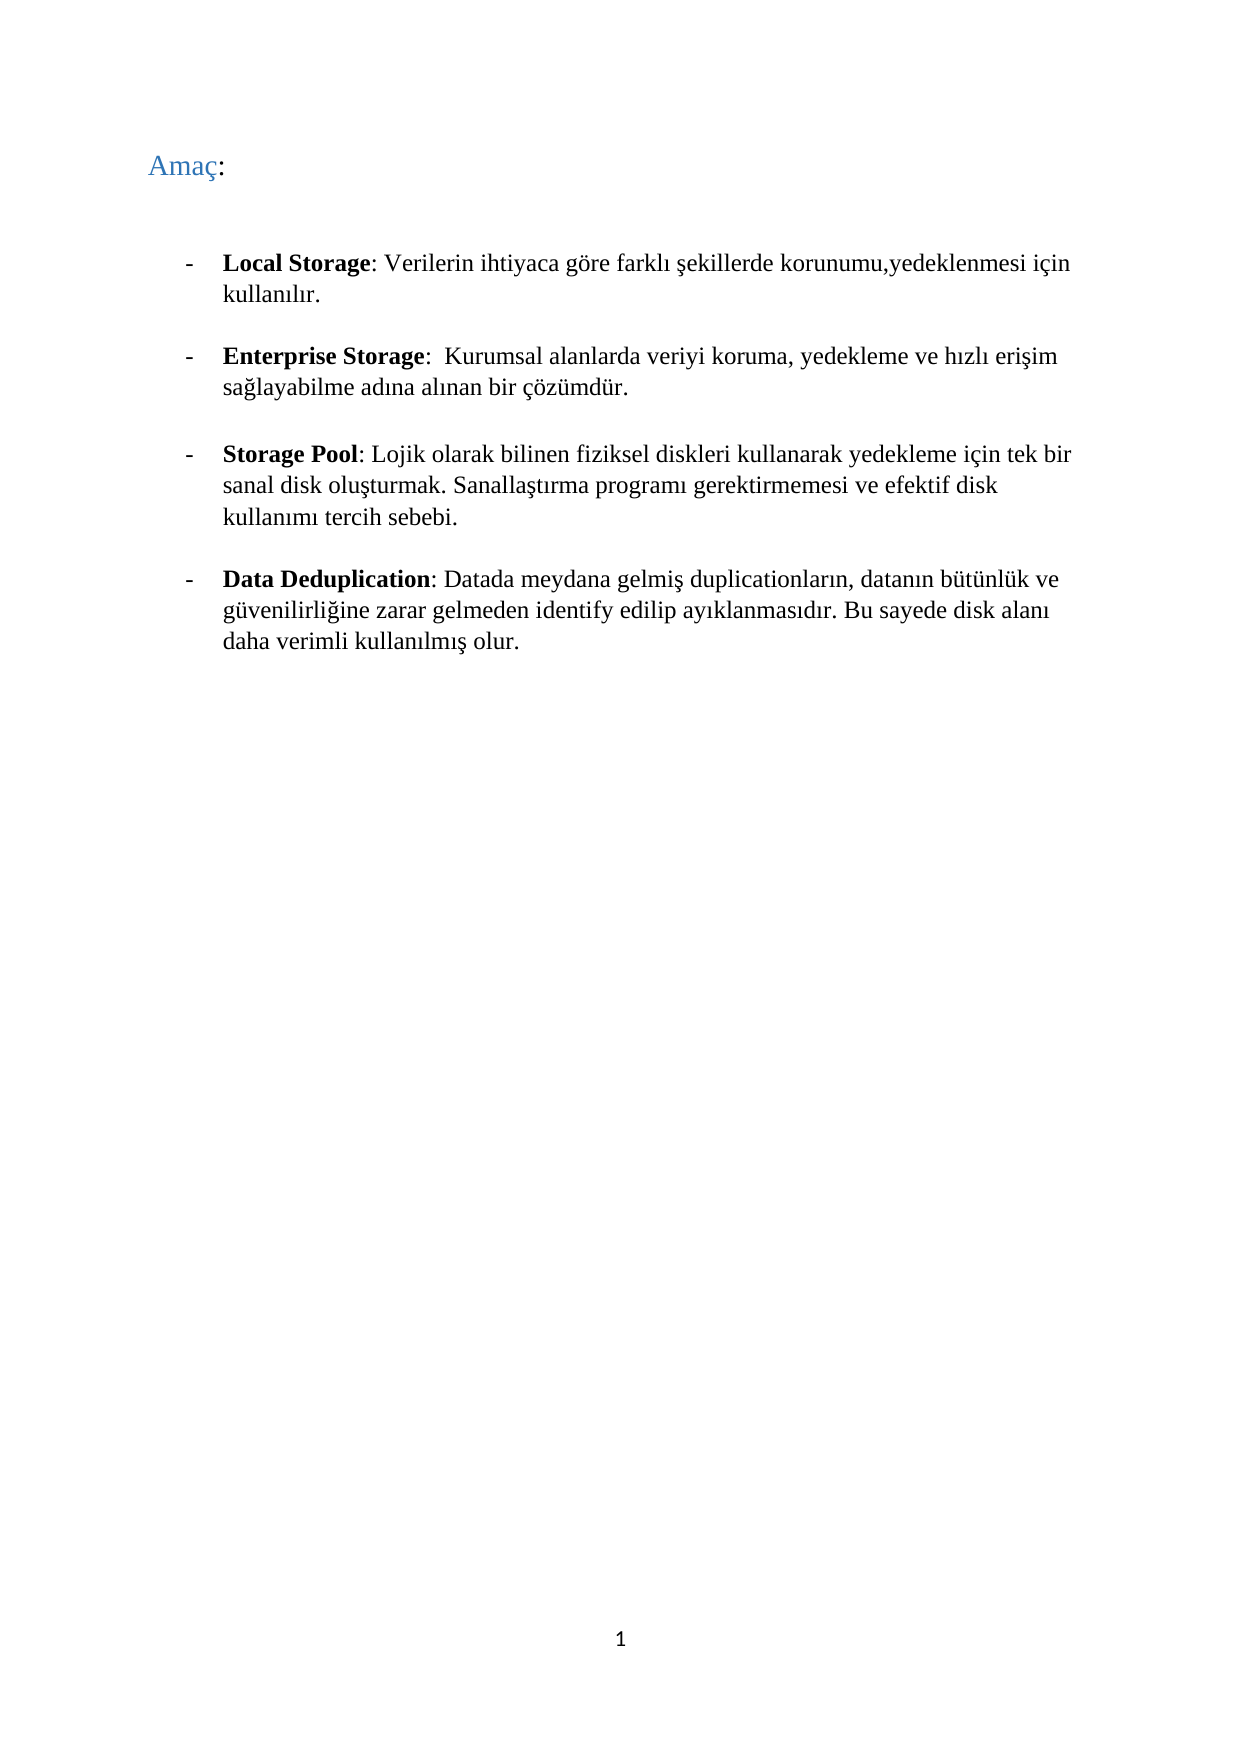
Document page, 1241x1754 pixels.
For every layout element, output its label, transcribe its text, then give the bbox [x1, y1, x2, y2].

list Data Deduplication: Datada meydana gelmiş duplicationların, datanın bütünlük ve güvenilirliğine zarar gelmeden identify edilip ayıklanmasıdır. Bu sayede disk alanı daha verimli kullanılmış olur. [185, 564, 1093, 654]
list Enterprise Storage: Kurumsal alanlarda veriyi koruma, yedekleme ve hızlı erişim sağlayabilme adına alınan bir çözümdür. [185, 341, 1093, 401]
list Local Storage: Verilerin ihtiyaca göre farklı şekillerde korunumu,yedeklenmesi için kullanılır. [185, 248, 1093, 308]
list Storage Pool: Lojik olarak bilinen fiziksel diskleri kullanarak yedekleme için tek bir sanal disk oluşturmak. Sanallaştırma programı gerektirmemesi ve efektif disk kullanımı tercih sebebi. [185, 439, 1093, 530]
text Amaç: [148, 148, 1093, 181]
